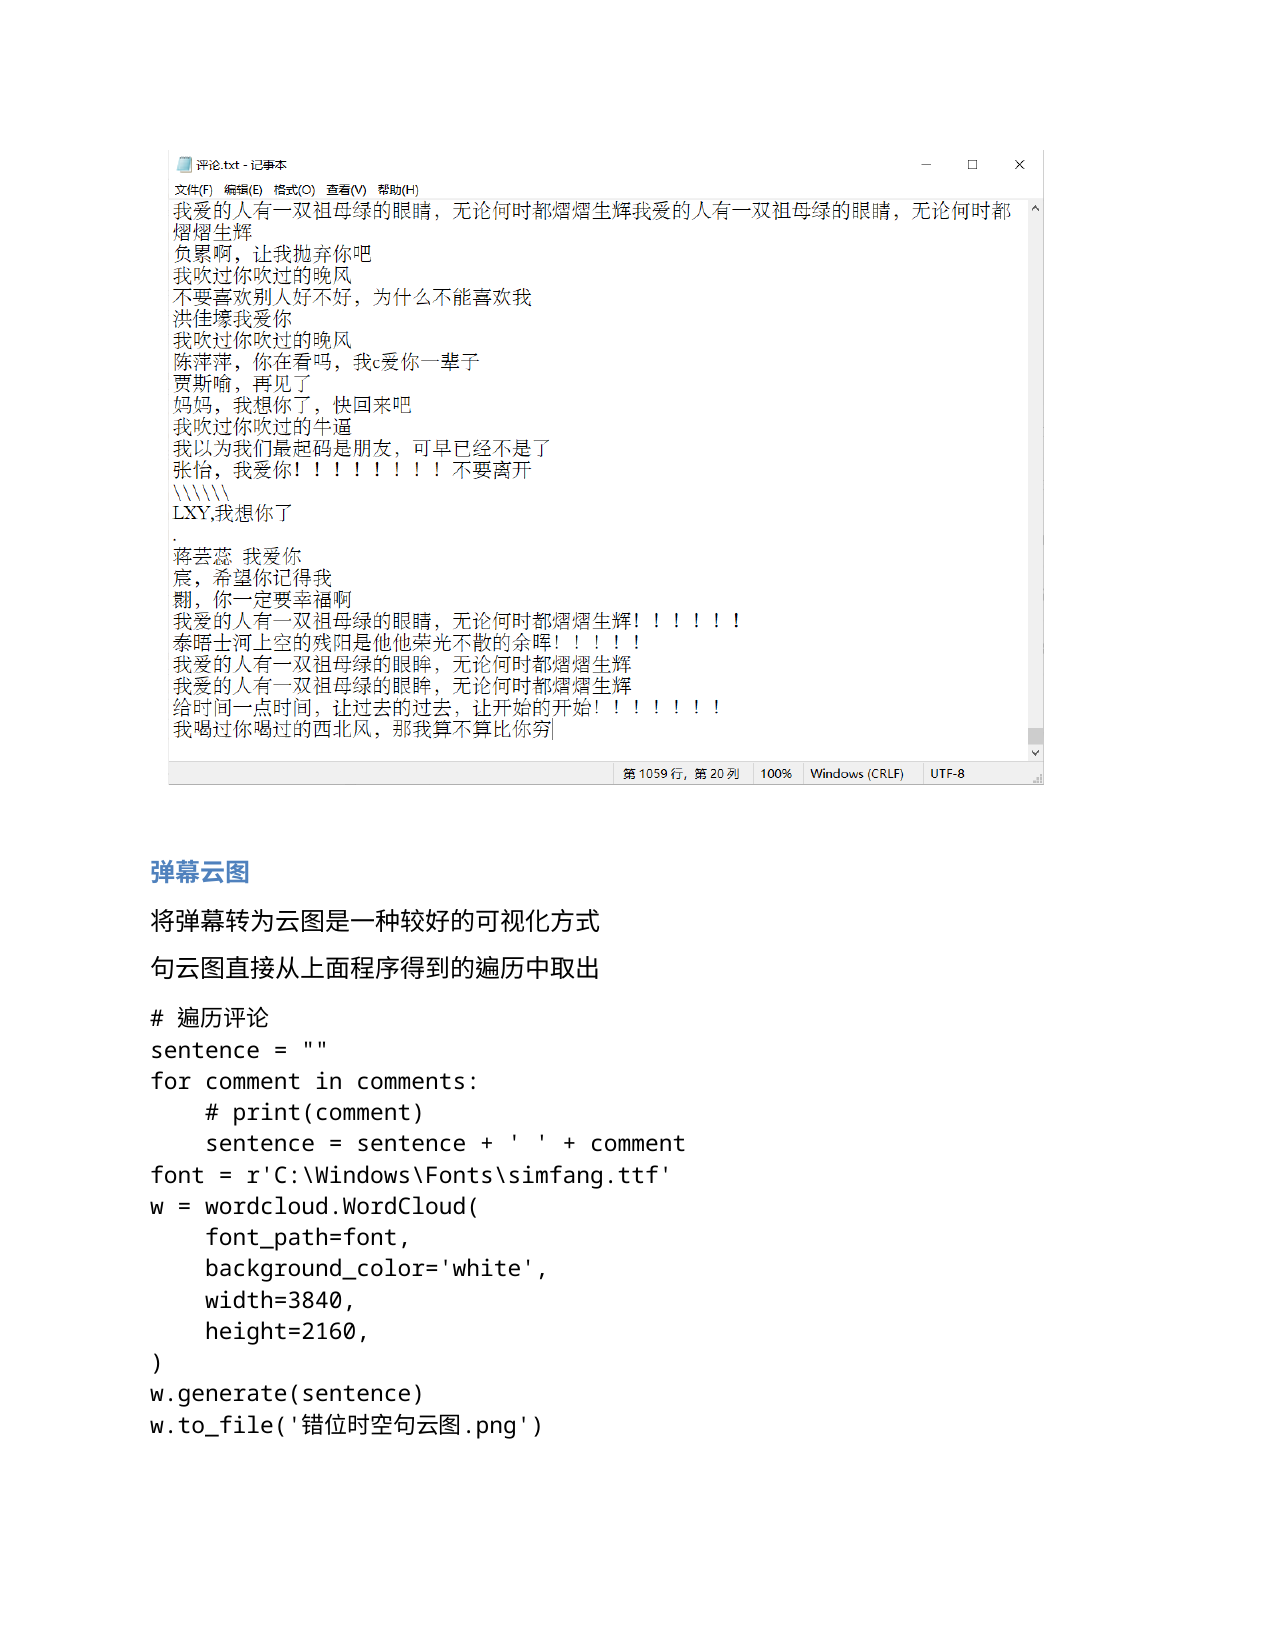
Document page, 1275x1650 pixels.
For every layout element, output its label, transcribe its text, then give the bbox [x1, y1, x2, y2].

subtitle 弹幕云图 [150, 854, 1125, 889]
text 句云图直接从上面程序得到的遍历中取出 [150, 955, 1125, 984]
picture [168, 150, 1044, 785]
text # 遍历评论 sentence = "" for comment in comments: # print(comment) sentence = sentence + ' ' + comment font = r'C:\Windows\Fonts\simfang.ttf' w = wordcloud.WordCloud( font_path=font, background_color='white', width=3840, height=2160, ) w.generate(sentence) w.to_file('错位时空句云图.png') [150, 1002, 1125, 1440]
text 将弹幕转为云图是一种较好的可视化方式 [150, 907, 1125, 936]
